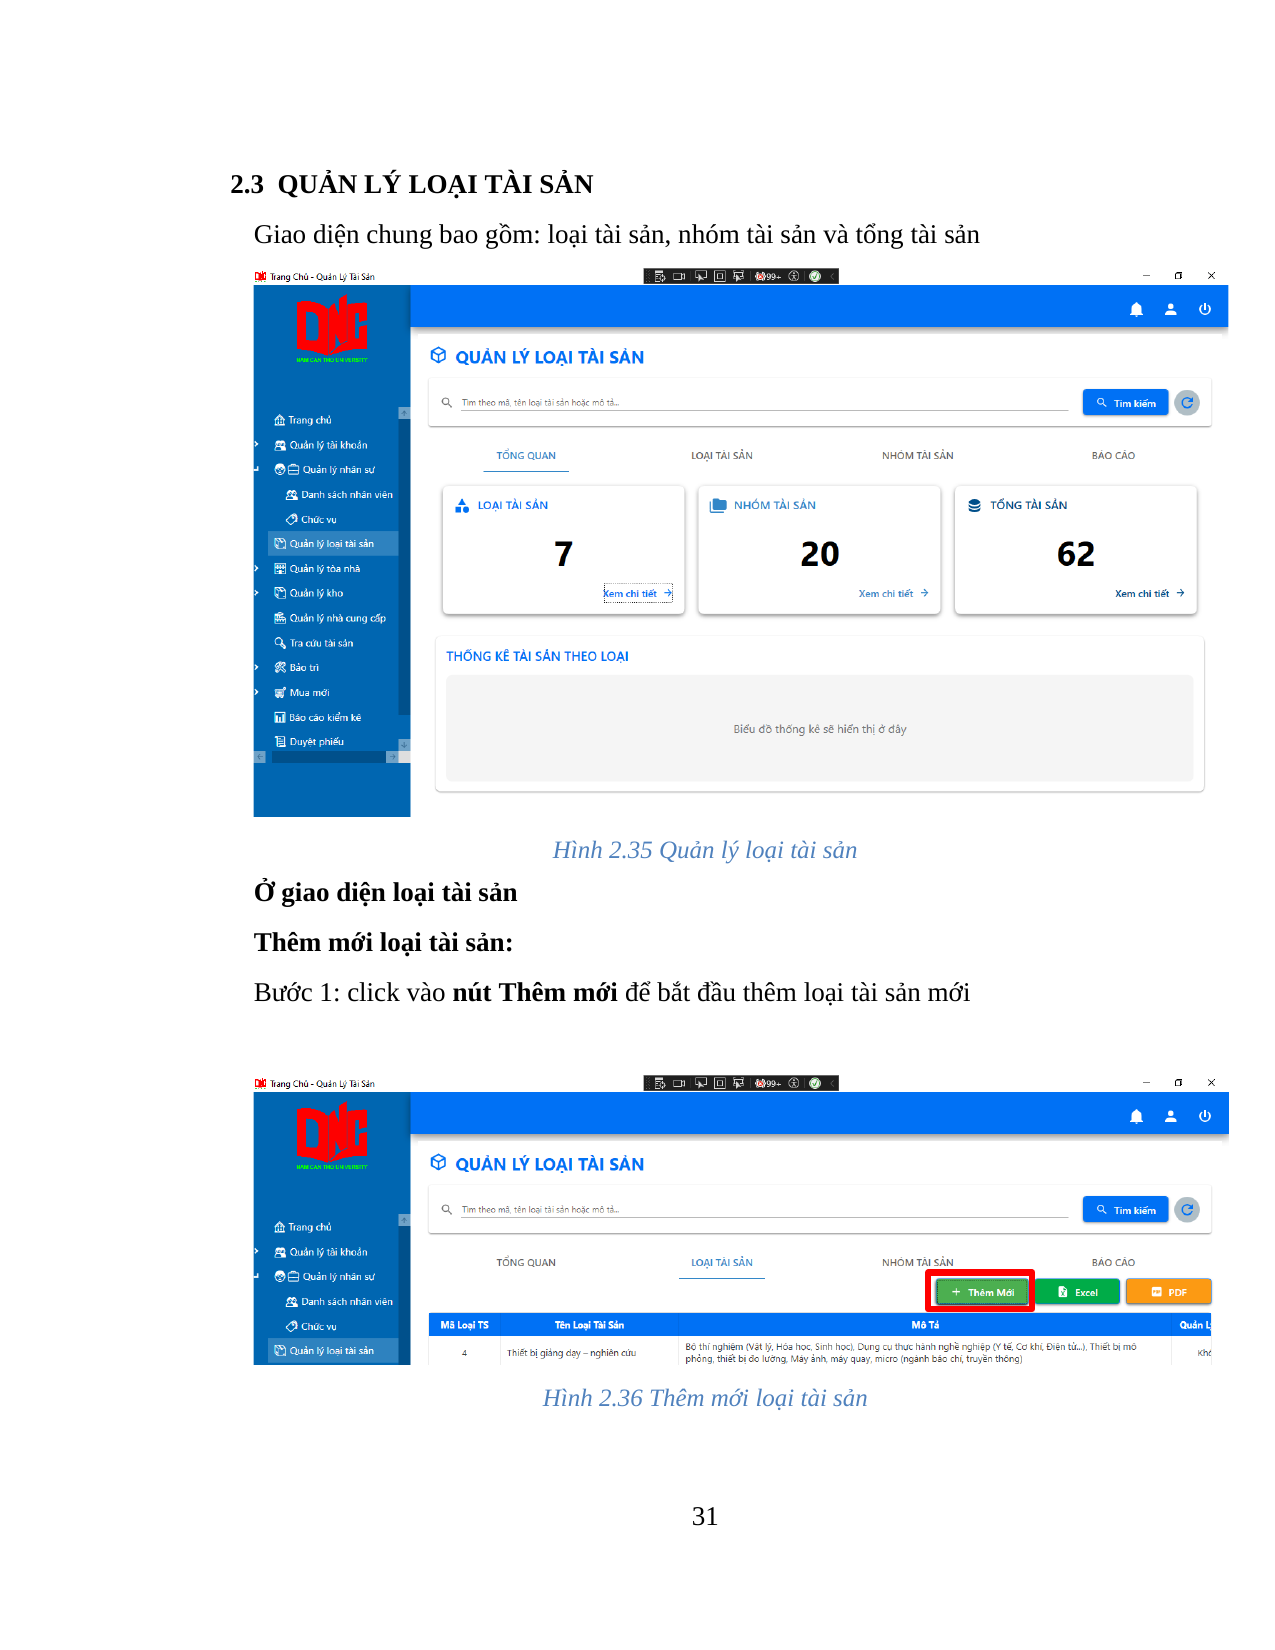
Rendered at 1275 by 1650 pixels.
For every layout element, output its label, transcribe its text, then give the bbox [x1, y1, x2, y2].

picture [253, 268, 1229, 817]
text Hình 2.35 Quản lý loại tài sản [207, 835, 1157, 864]
picture [253, 1075, 1229, 1365]
text Giao diện chung bao gồm: loại tài sản, nhóm tài sản và tổng tài sản [207, 218, 1157, 249]
text Ở giao diện loại tài sản [207, 876, 1157, 907]
subtitle 2.3 QUẢN LÝ LOẠI TÀI SẢN [230, 168, 1157, 200]
text Hình 2.36 Thêm mới loại tài sản [207, 1383, 1157, 1412]
text Bước 1: click vào nút Thêm mới để bắt đầu thêm loại tài sản mới [207, 976, 1157, 1007]
text Thêm mới loại tài sản: [207, 926, 1157, 957]
